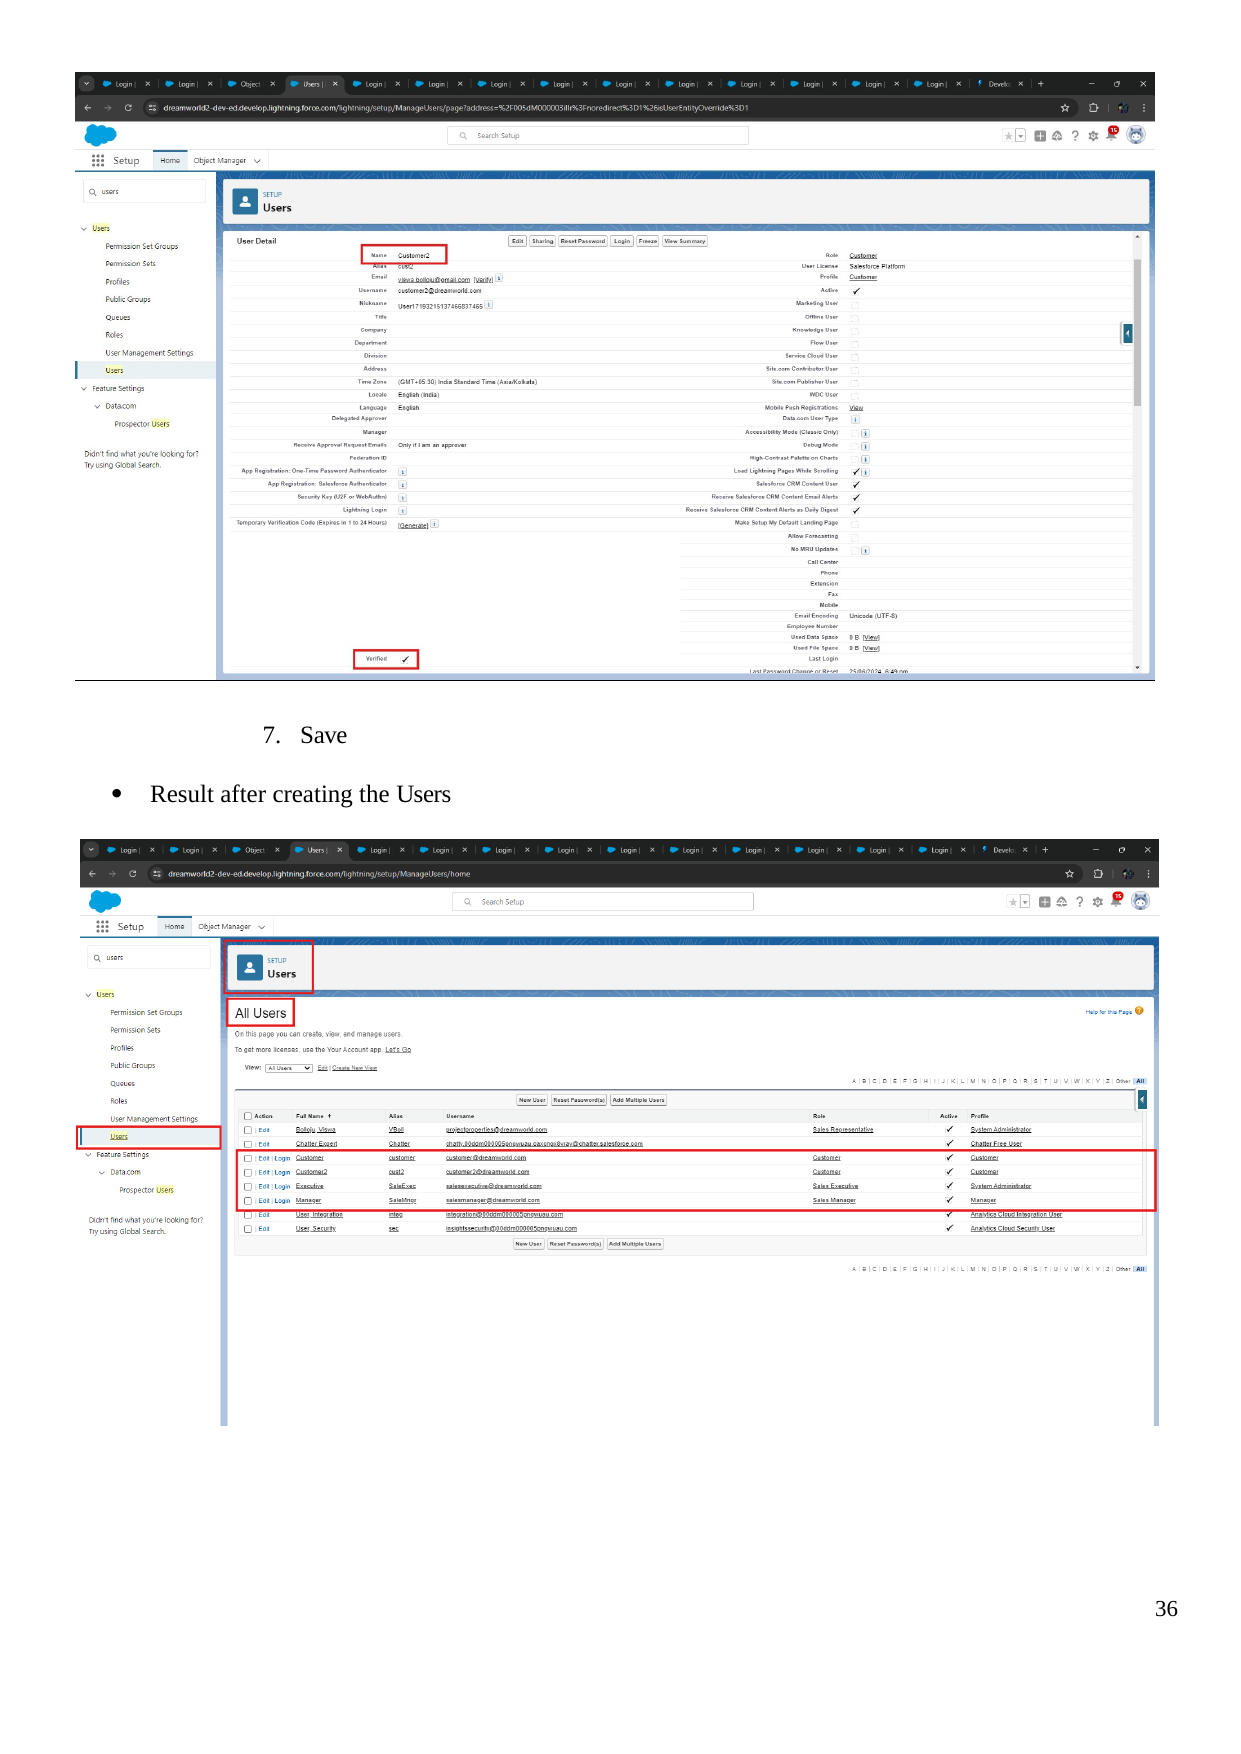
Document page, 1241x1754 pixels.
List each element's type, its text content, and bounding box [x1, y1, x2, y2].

picture [75, 839, 1159, 1426]
picture [75, 72, 1155, 681]
list Result after creating the Users [112, 779, 1178, 808]
list Save [262, 720, 1178, 748]
